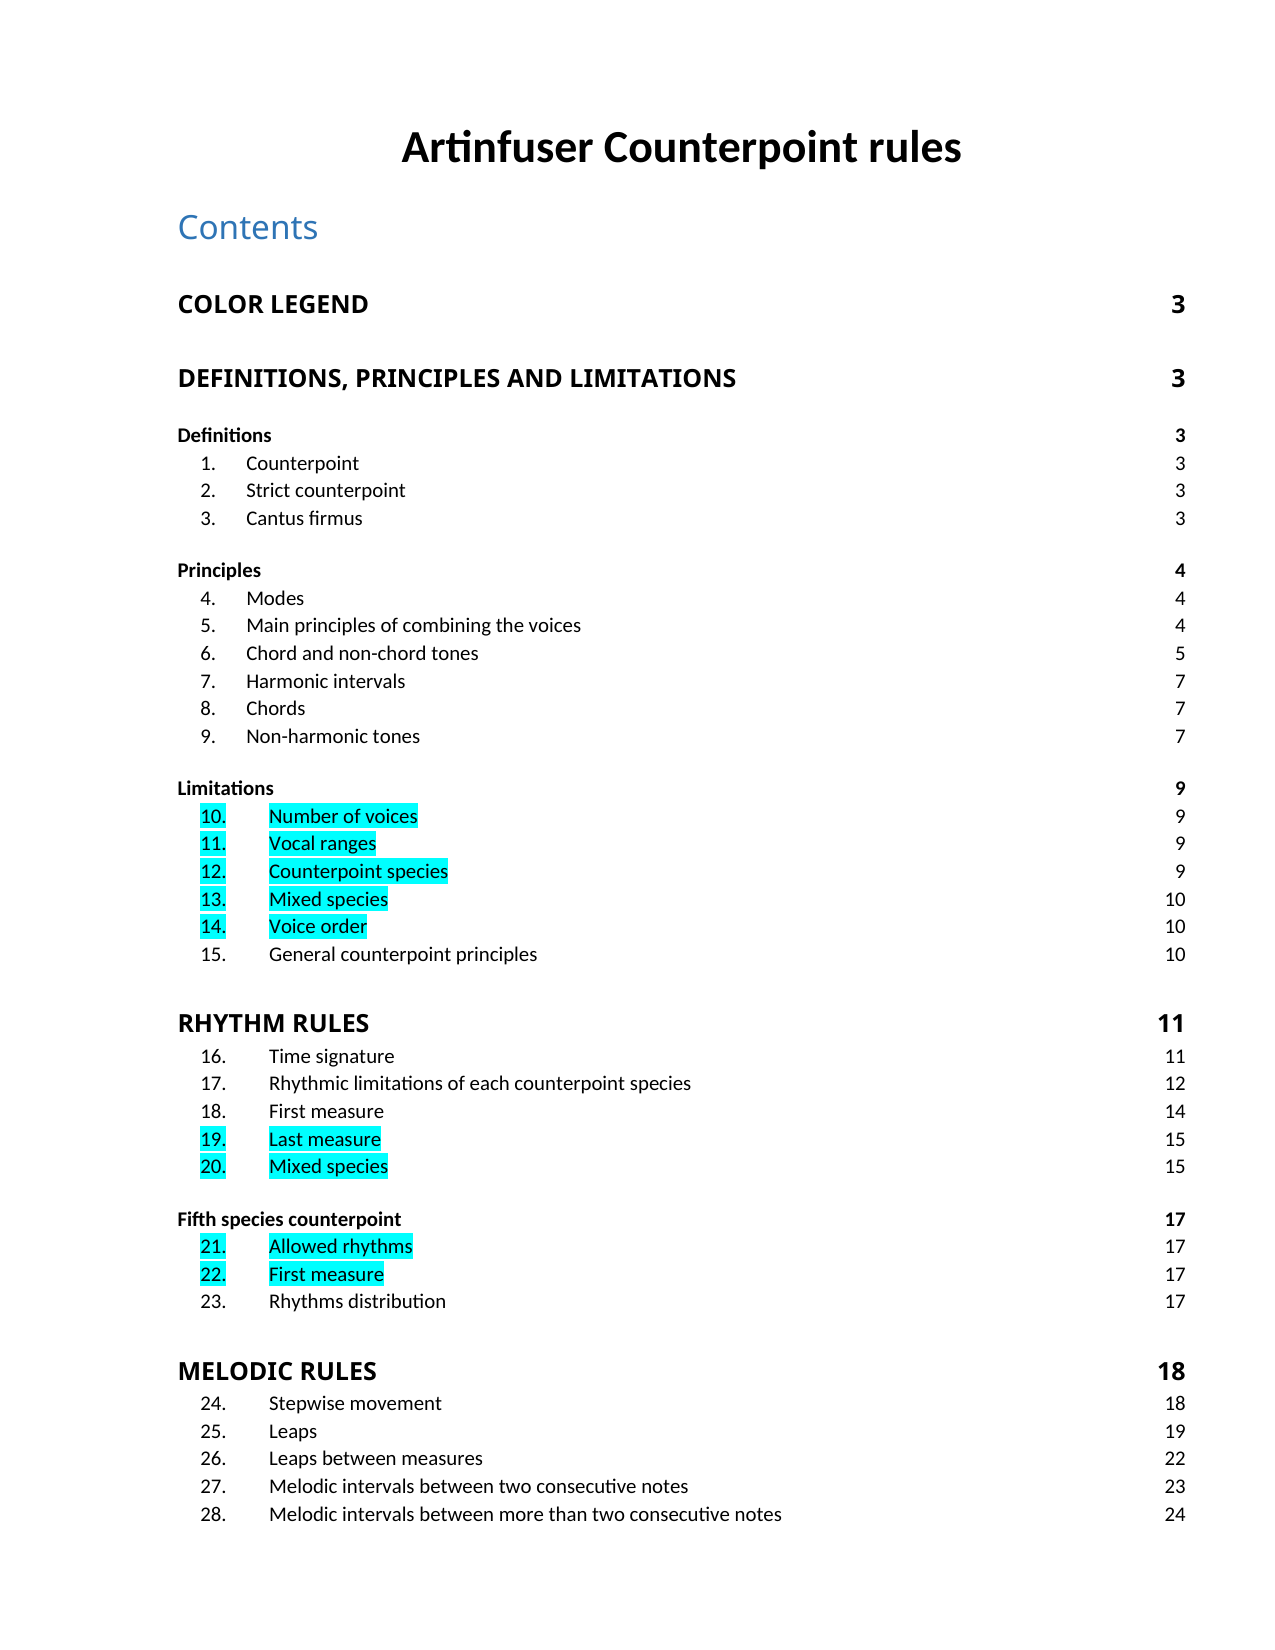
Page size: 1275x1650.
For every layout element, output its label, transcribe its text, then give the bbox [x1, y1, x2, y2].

text Artinfuser Counterpoint rules [177, 118, 1186, 174]
